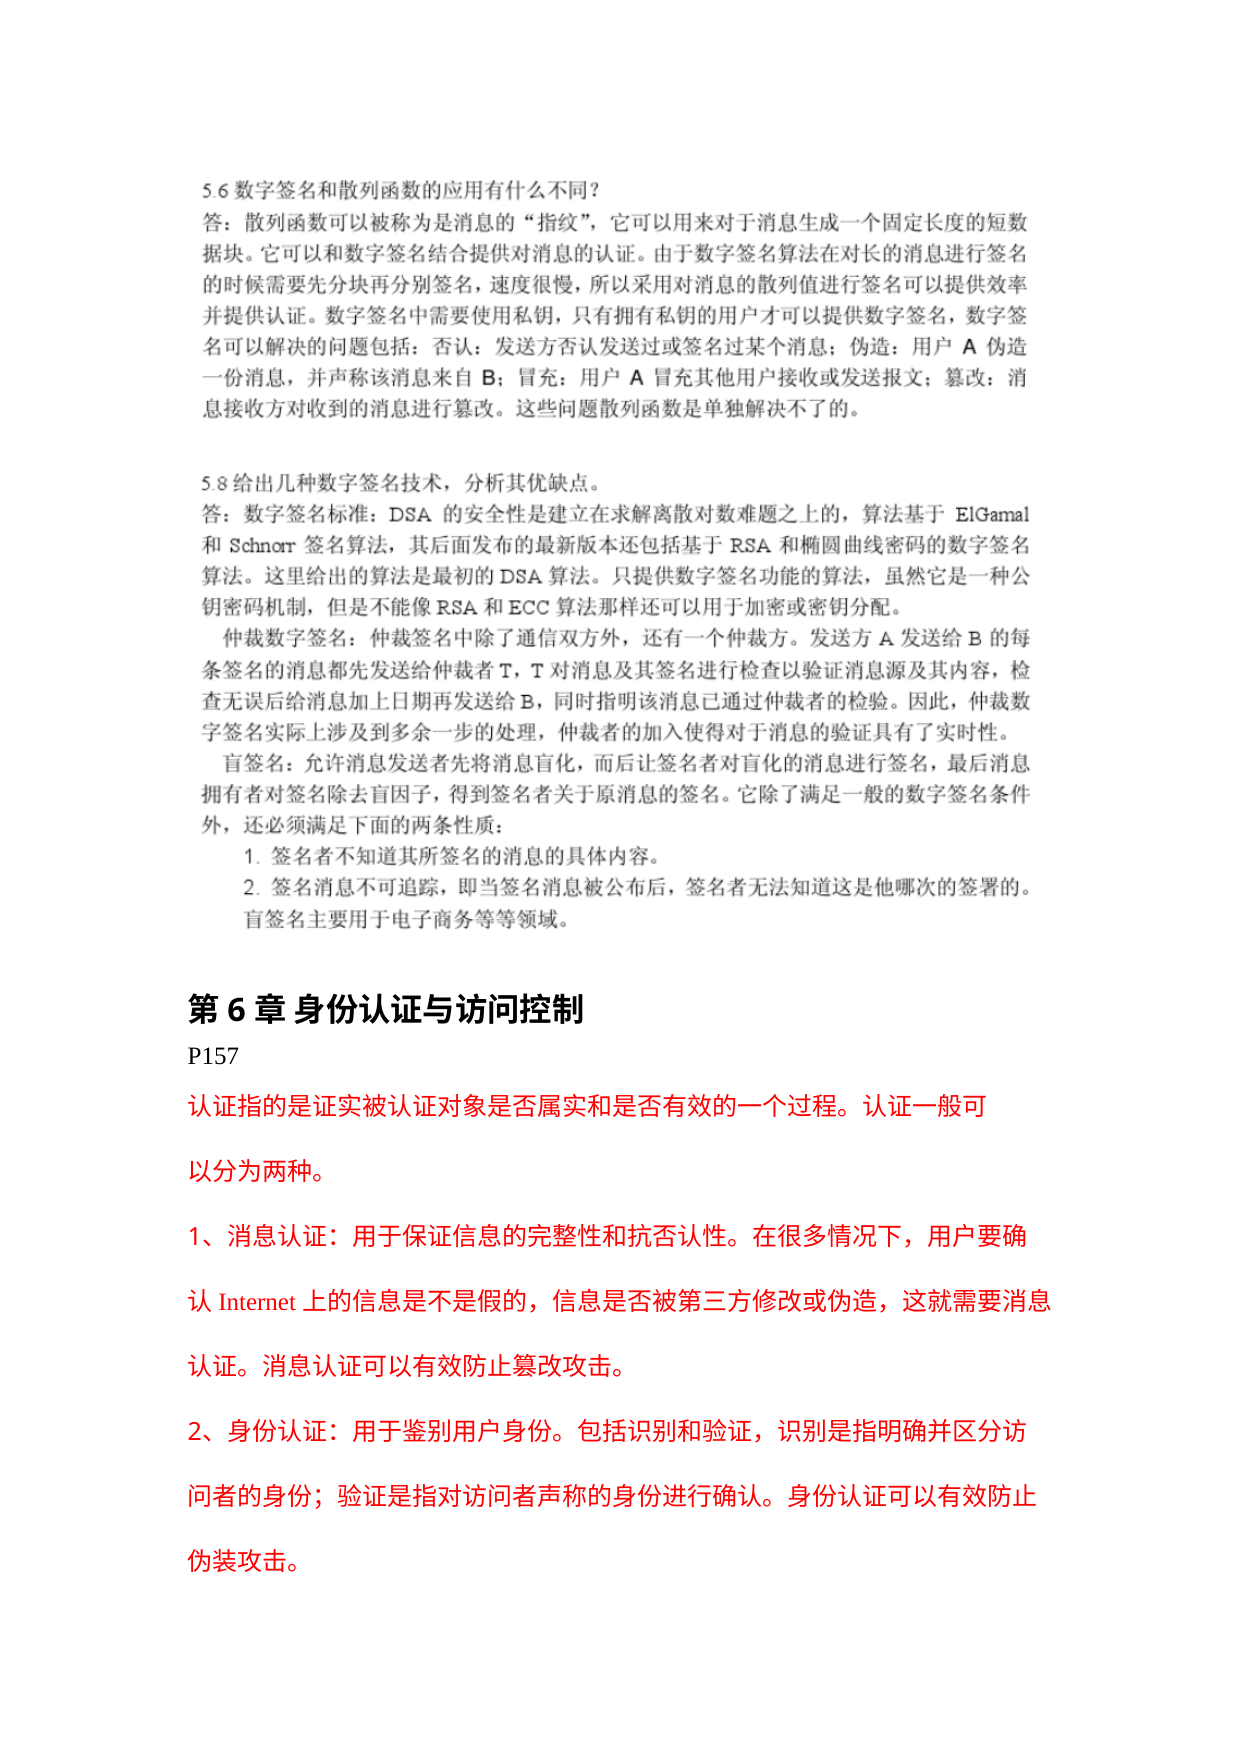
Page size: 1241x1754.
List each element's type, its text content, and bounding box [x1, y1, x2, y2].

text 以分为两种。 [187, 1137, 1053, 1202]
picture [187, 162, 1053, 437]
text 问者的身份；验证是指对访问者声称的身份进行确认。身份认证可以有效防止 [187, 1462, 1053, 1527]
text 第 6 章 身份认证与访问控制 [187, 974, 1053, 1039]
text 伪装攻击。 [187, 1527, 1053, 1592]
text P157 [187, 1039, 1053, 1072]
text 2、身份认证：用于鉴别用户身份。包括识别和验证，识别是指明确并区分访 [187, 1397, 1053, 1462]
text 1、消息认证：用于保证信息的完整性和抗否认性。在很多情况下，用户要确 [187, 1202, 1053, 1267]
text 认证指的是证实被认证对象是否属实和是否有效的一个过程。认证一般可 [187, 1072, 1053, 1137]
picture [187, 454, 1053, 945]
text 认 Internet 上的信息是不是假的，信息是否被第三方修改或伪造，这就需要消息 认证。消息认证可以有效防止篡改攻击。 [187, 1267, 1053, 1397]
